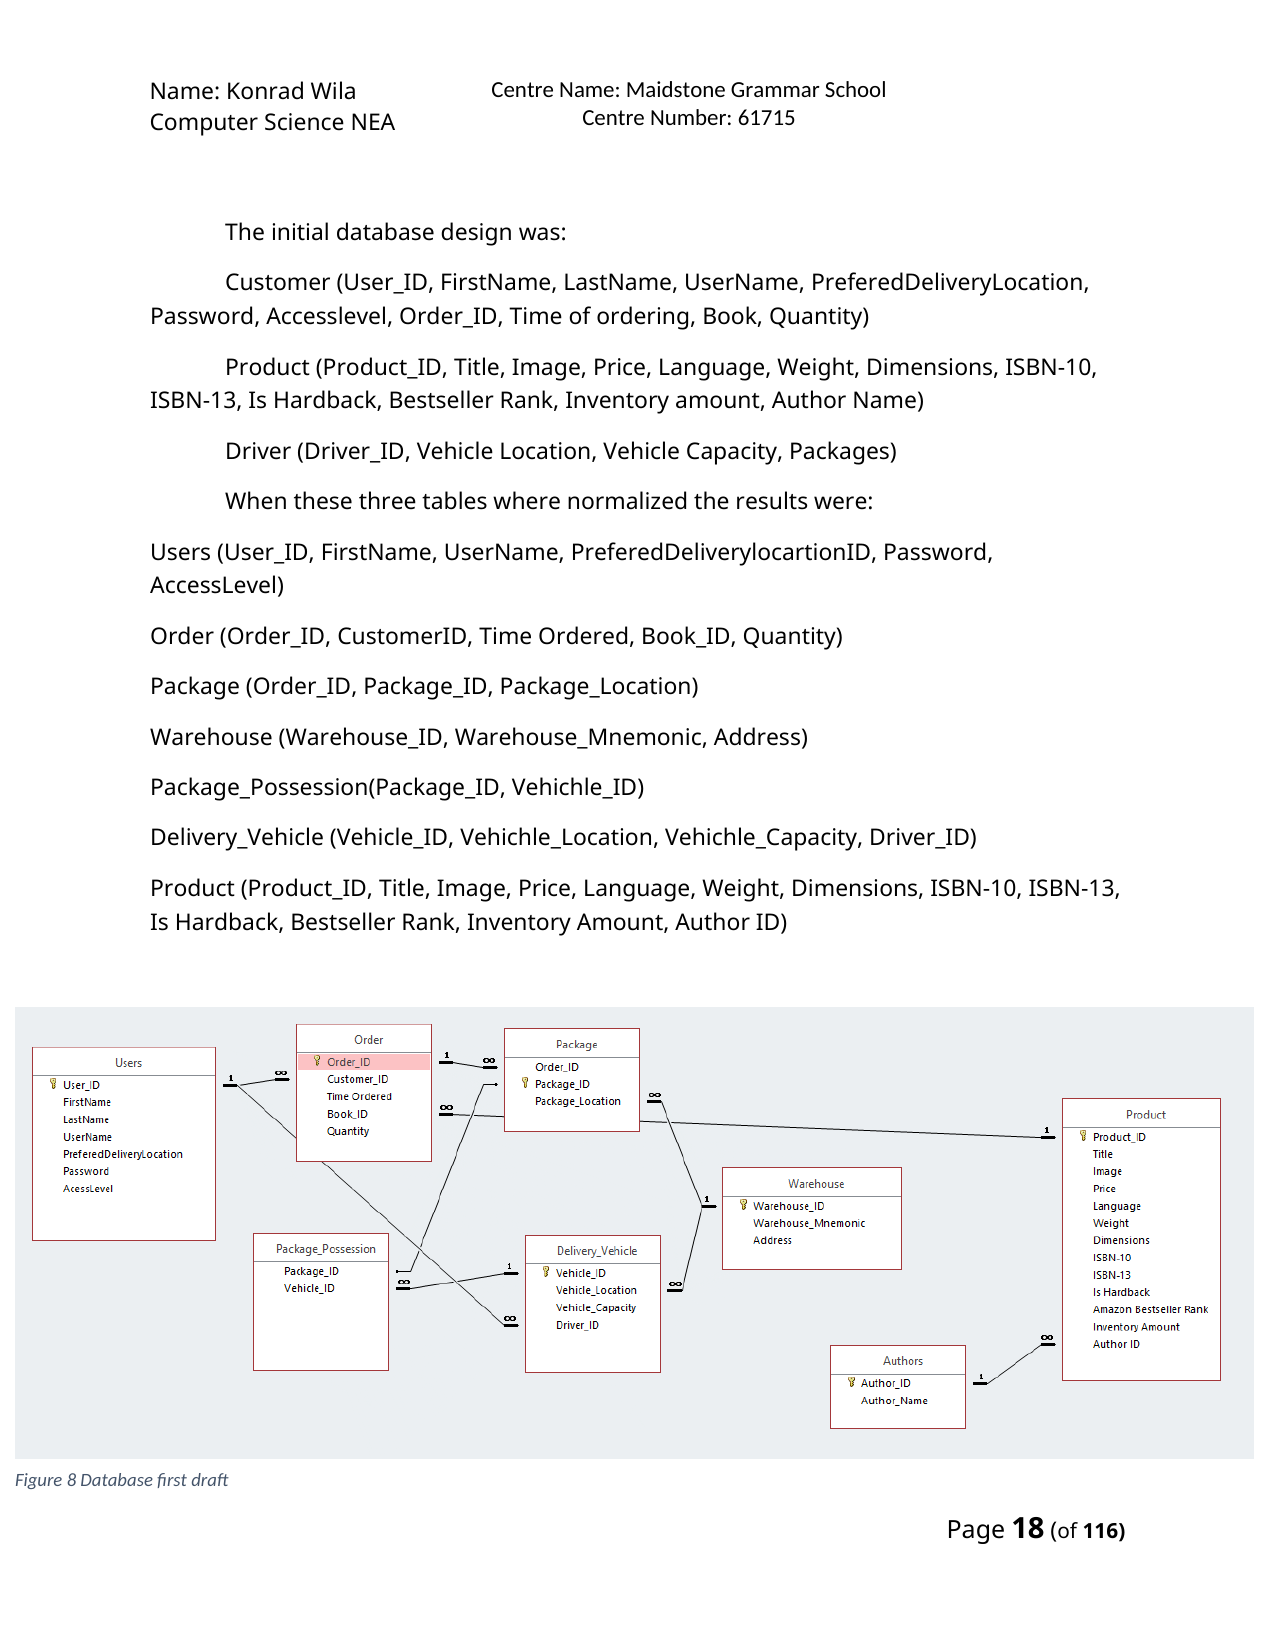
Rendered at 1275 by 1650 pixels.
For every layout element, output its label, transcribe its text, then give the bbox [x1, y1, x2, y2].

text The initial database design was: [150, 216, 1125, 247]
text Package_Possession(Package_ID, Vehichle_ID) [150, 771, 1125, 802]
text Product (Product_ID, Title, Image, Price, Language, Weight, Dimensions, ISBN-10, ISBN-13, Is Hardback, Bestseller Rank, Inventory Amount, Author ID) [150, 872, 1125, 937]
text Warehouse (Warehouse_ID, Warehouse_Mnemonic, Address) [150, 721, 1125, 752]
text Customer (User_ID, FirstName, LastName, UserName, PreferedDeliveryLocation, Password, Accesslevel, Order_ID, Time of ordering, Book, Quantity) [150, 266, 1125, 331]
picture [15, 1007, 1254, 1459]
text Order (Order_ID, CustomerID, Time Ordered, Book_ID, Quantity) [150, 620, 1125, 651]
text Product (Product_ID, Title, Image, Price, Language, Weight, Dimensions, ISBN-10, ISBN-13, Is Hardback, Bestseller Rank, Inventory amount, Author Name) [150, 351, 1125, 416]
text Driver (Driver_ID, Vehicle Location, Vehicle Capacity, Packages) [150, 435, 1125, 466]
text Package (Order_ID, Package_ID, Package_Location) [150, 670, 1125, 701]
text When these three tables where normalized the results were: [150, 485, 1125, 516]
text Delivery_Vehicle (Vehicle_ID, Vehichle_Location, Vehichle_Capacity, Driver_ID) [150, 821, 1125, 853]
text Users (User_ID, FirstName, UserName, PreferedDeliverylocartionID, Password, AccessLevel) [150, 536, 1125, 601]
